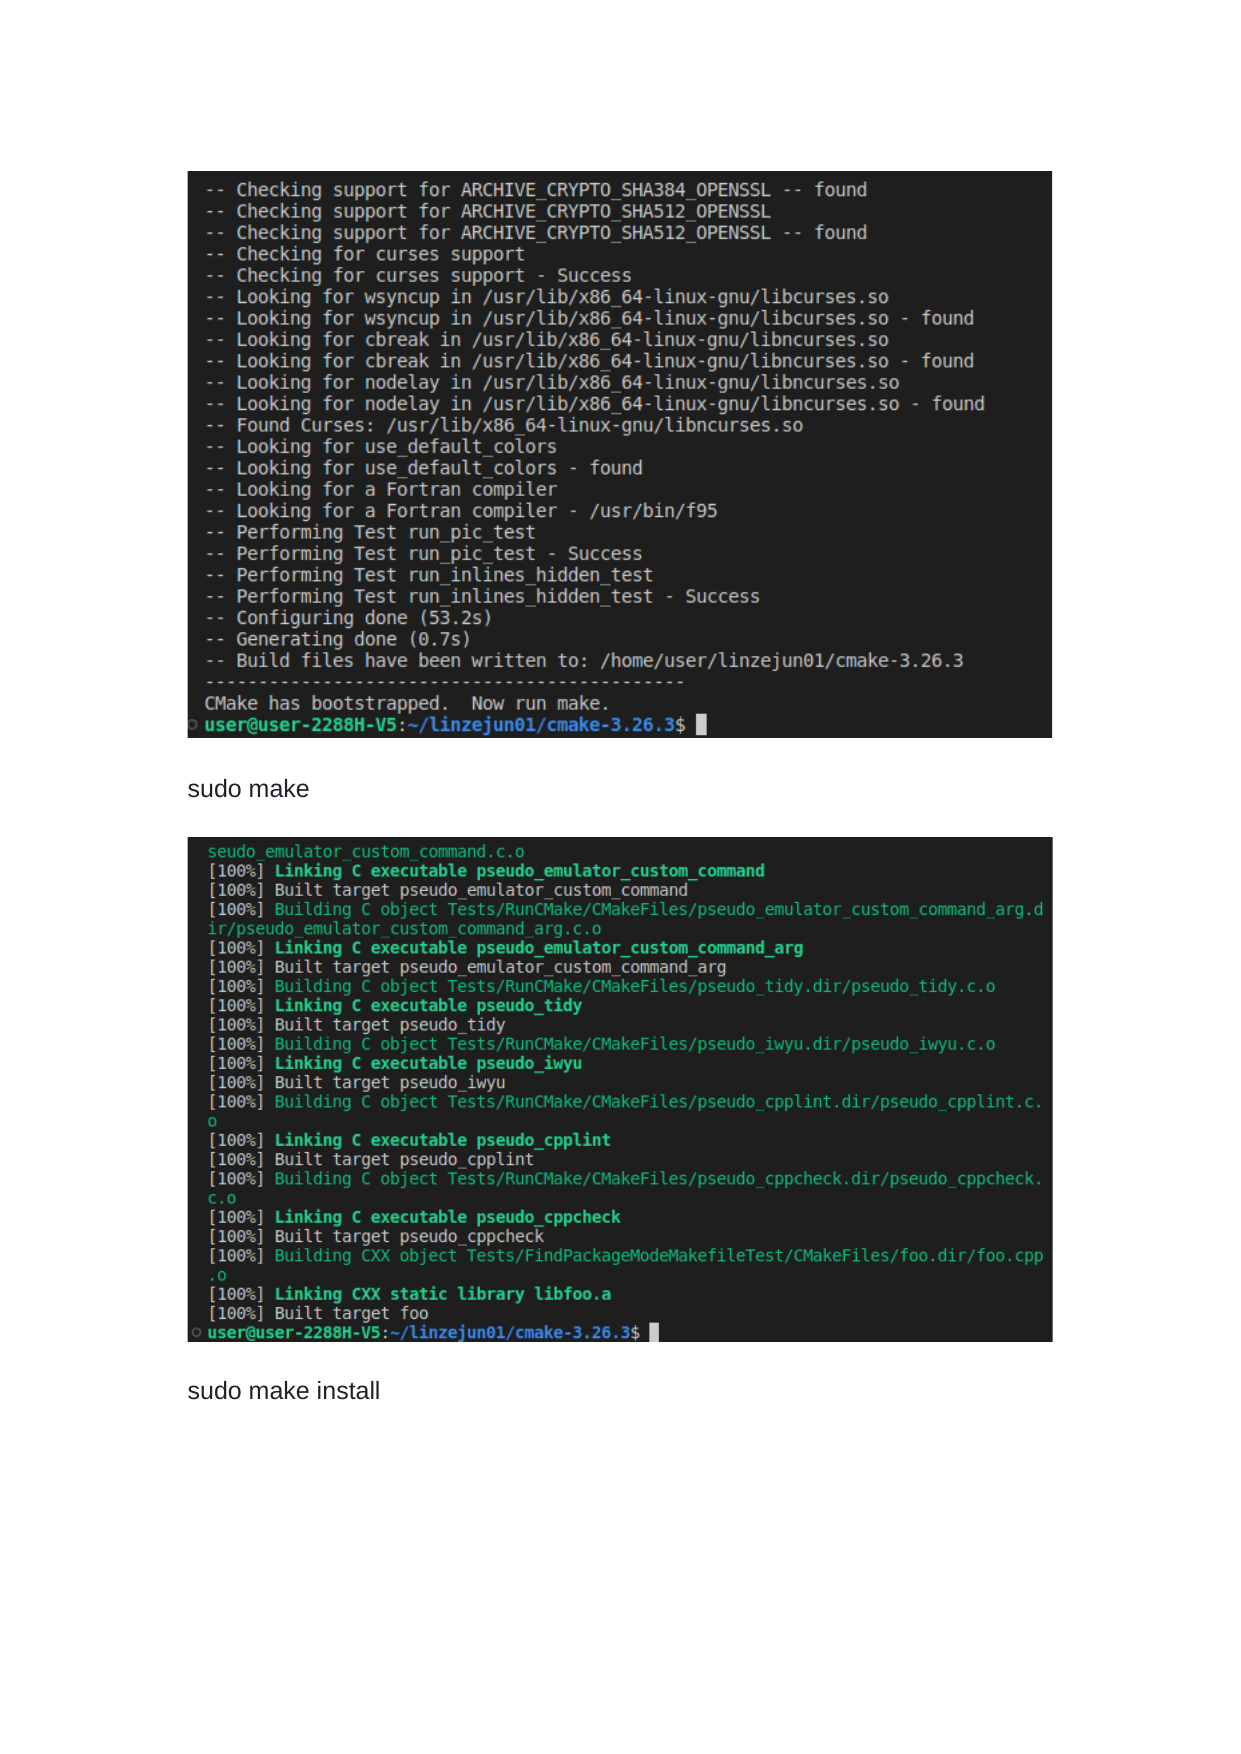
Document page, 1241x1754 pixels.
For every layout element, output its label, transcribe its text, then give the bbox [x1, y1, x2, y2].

picture [187, 171, 1053, 738]
text sudo make [187, 772, 1053, 804]
picture [187, 837, 1053, 1342]
text sudo make install [187, 1374, 1053, 1407]
